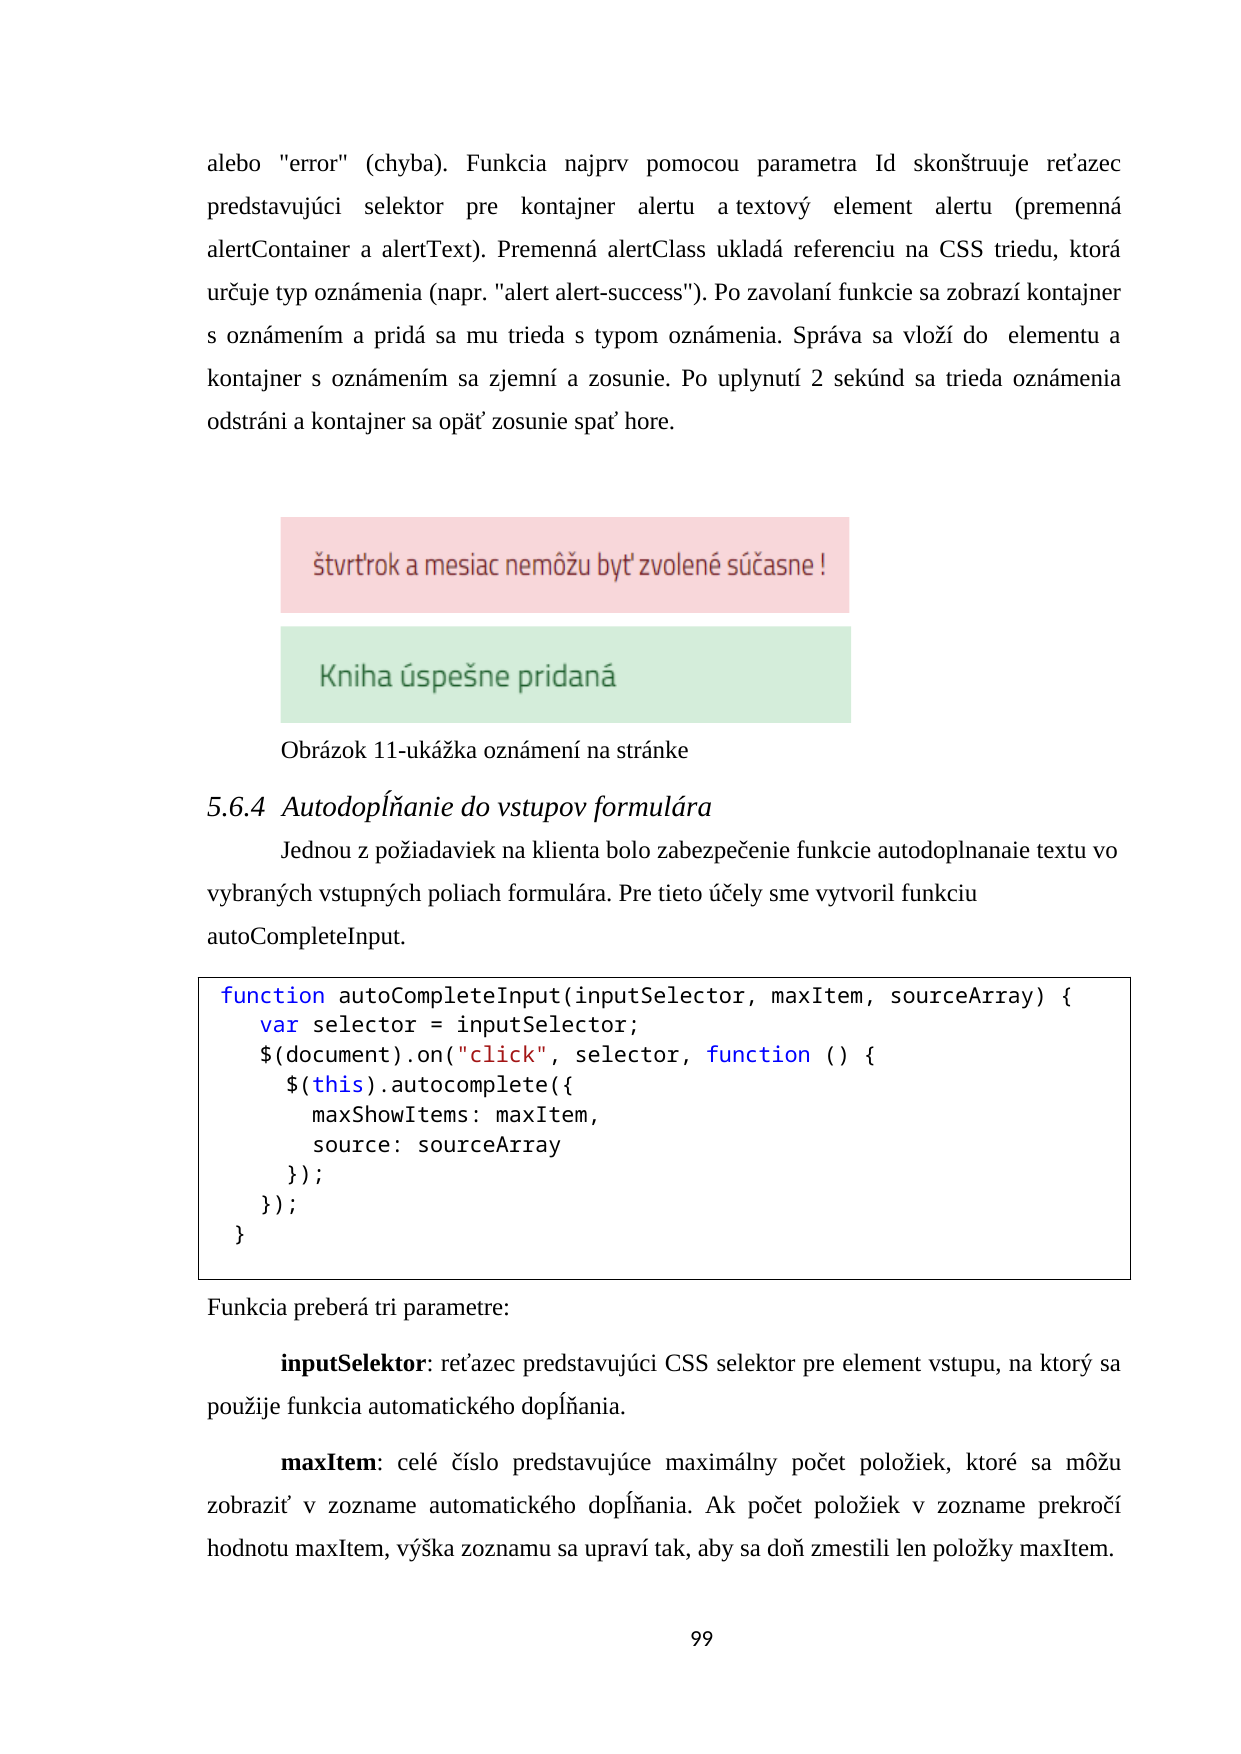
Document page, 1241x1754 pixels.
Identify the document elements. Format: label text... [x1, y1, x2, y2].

text $(document).on("click", selector, function () { [207, 1039, 1122, 1069]
text Funkcia preberá tri parametre: [207, 1292, 1122, 1321]
text }); [207, 1188, 1122, 1218]
picture [280, 625, 852, 723]
subtitle Autodopĺňanie do vstupov formulára [207, 789, 1122, 822]
text maxShowItems: maxItem, [207, 1099, 1122, 1129]
picture [280, 517, 850, 613]
text Obrázok 11-ukážka oznámení na stránke [207, 735, 1122, 764]
text inputSelektor: reťazec predstavujúci CSS selektor pre element vstupu, na ktorý sa použije funkcia automatického dopĺňania. [207, 1348, 1122, 1420]
text }); [207, 1158, 1122, 1188]
text } [207, 1218, 1122, 1248]
text var selector = inputSelector; [207, 1009, 1122, 1039]
text function autoCompleteInput(inputSelector, maxItem, sourceArray) { [199, 978, 1130, 1009]
text $(this).autocomplete({ [207, 1069, 1122, 1099]
text Jednou z požiadaviek na klienta bolo zabezpečenie funkcie autodoplnanaie textu vo vybraných vstupných poliach formulára. Pre tieto účely sme vytvoril funkciu autoCompleteInput. [207, 835, 1122, 950]
text maxItem: celé číslo predstavujúce maximálny počet položiek, ktoré sa môžu zobraziť v zozname automatického dopĺňania. Ak počet položiek v zozname prekročí hodnotu maxItem, výška zoznamu sa upraví tak, aby sa doň zmestili len položky maxItem. [207, 1447, 1122, 1562]
text source: sourceArray [207, 1129, 1122, 1158]
